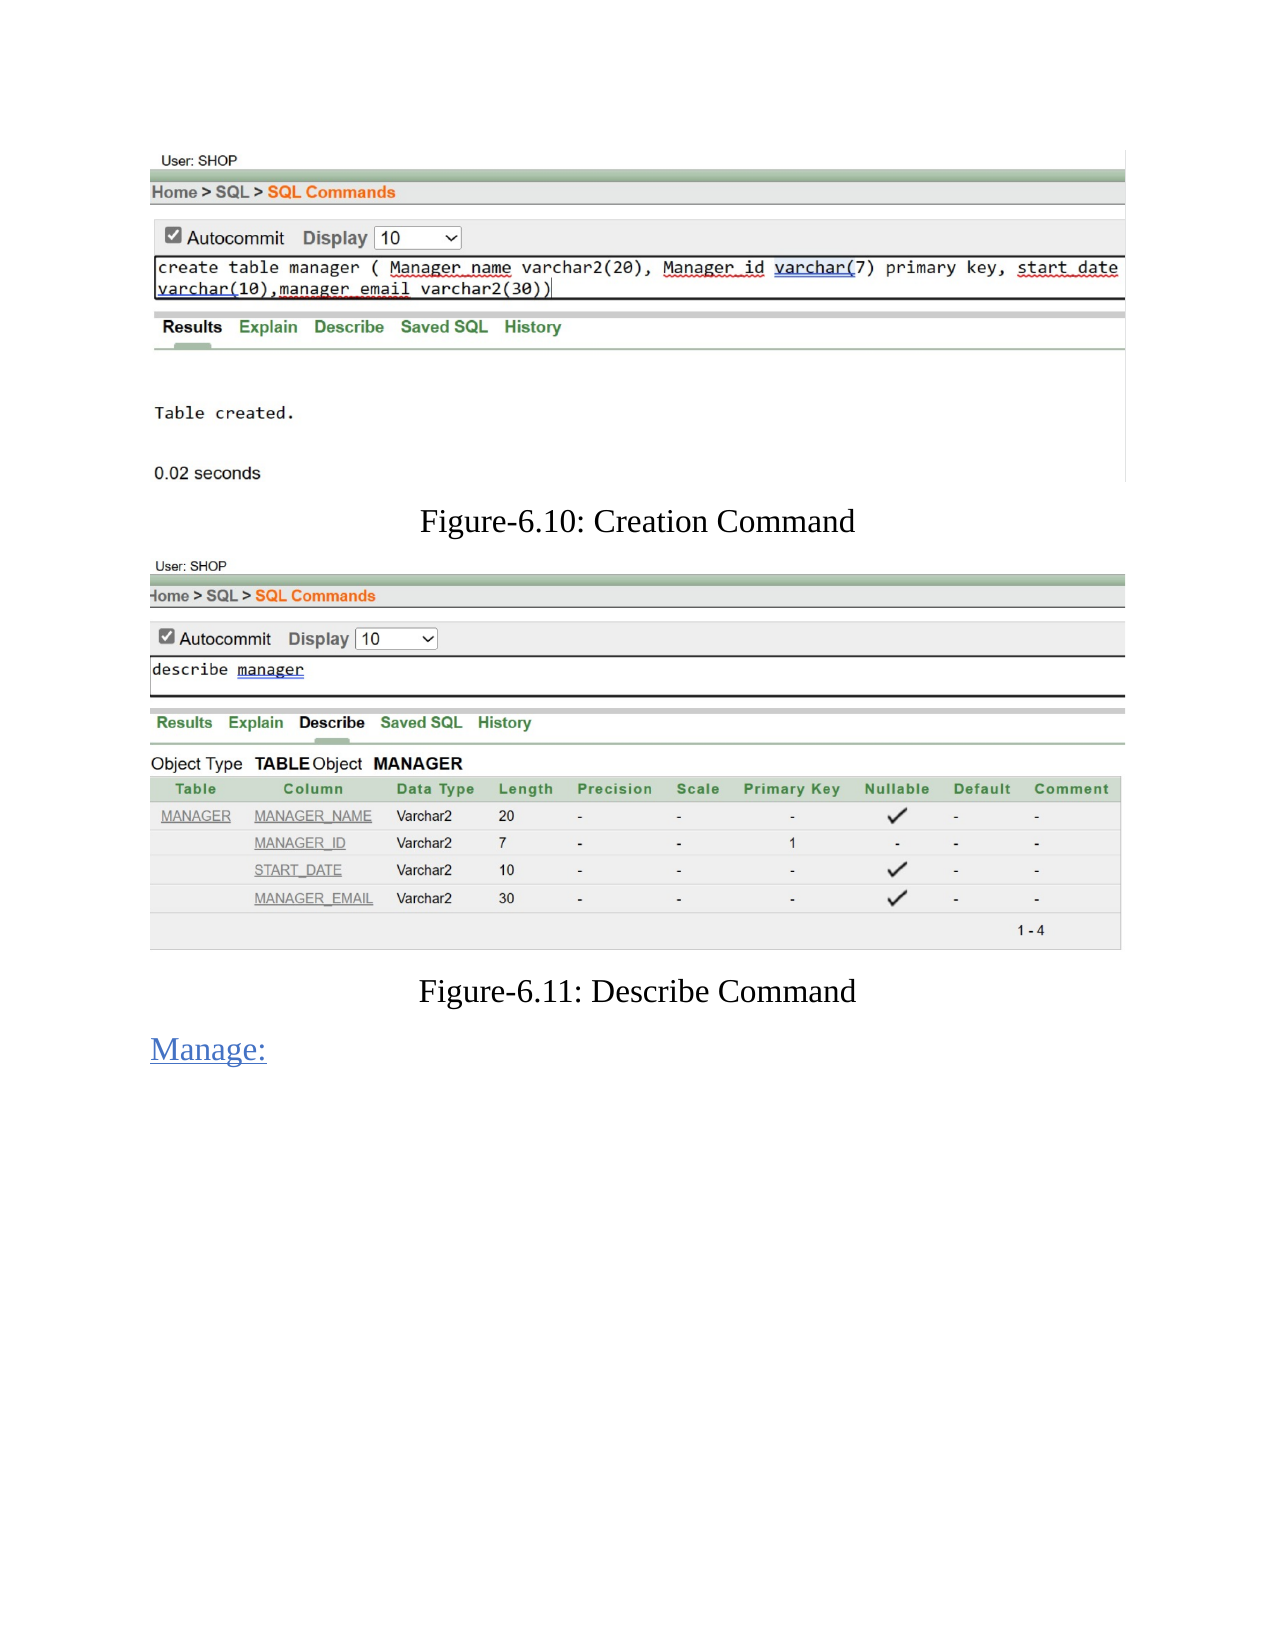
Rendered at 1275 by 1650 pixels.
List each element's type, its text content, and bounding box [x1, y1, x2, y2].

text Figure-6.10: Creation Command [150, 501, 1125, 539]
text Figure-6.11: Describe Command [150, 971, 1125, 1010]
picture [150, 558, 1125, 953]
text Manage: [150, 1029, 1125, 1068]
picture [150, 150, 1125, 482]
